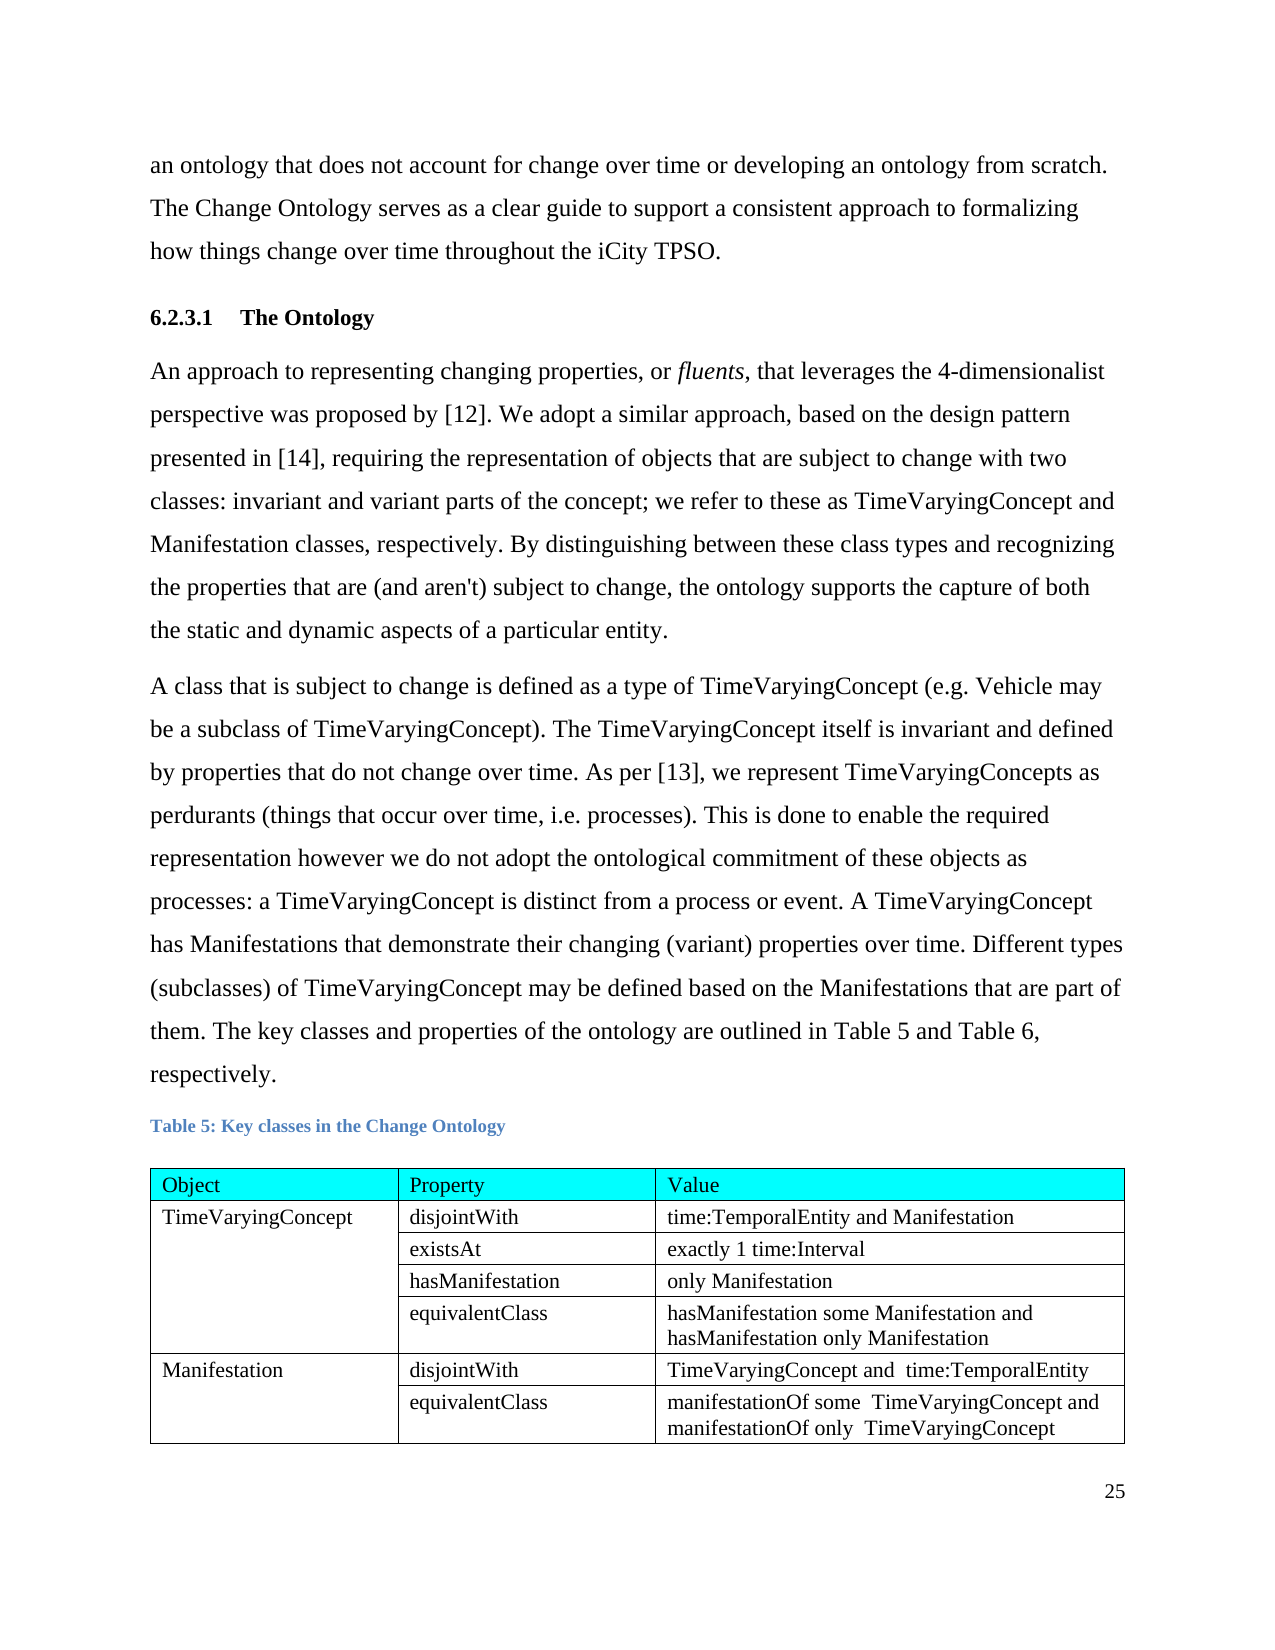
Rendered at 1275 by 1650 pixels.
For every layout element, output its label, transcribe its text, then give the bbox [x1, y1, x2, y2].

table_header Object [151, 1169, 398, 1200]
table_cell equivalentClass [399, 1297, 655, 1353]
table_cell time:TemporalEntity and Manifestation [656, 1201, 1124, 1232]
table_cell existsAt [399, 1233, 655, 1264]
table_cell equivalentClass [399, 1386, 655, 1443]
table_cell disjointWith [399, 1201, 655, 1232]
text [150, 150, 1125, 265]
table_cell hasManifestation some Manifestation and hasManifestation only Manifestation [656, 1297, 1124, 1353]
table_cell manifestationOf some TimeVaryingConcept and manifestationOf only TimeVaryingConcept [656, 1386, 1124, 1443]
text Table : Key classes in the Change Ontology [150, 1114, 1125, 1136]
subtitle The Ontology [150, 304, 1125, 331]
table_cell exactly 1 time:Interval [656, 1233, 1124, 1264]
table_cell disjointWith [399, 1354, 655, 1385]
table_cell only Manifestation [656, 1265, 1124, 1296]
text A class that is subject to change is defined as a type of TimeVaryingConcept (e.g. Vehicle may be a subclass of TimeVaryingConcept). The TimeVaryingConcept itself is invariant and defined by properties that do not change over time. As per [13], we represent TimeVaryingConcepts as perdurants (things that occur over time, i.e. processes). This is done to enable the required representation however we do not adopt the ontological commitment of these objects as processes: a TimeVaryingConcept is distinct from a process or event. A TimeVaryingConcept has Manifestations that demonstrate their changing (variant) properties over time. Different types (subclasses) of TimeVaryingConcept may be defined based on the Manifestations that are part of them. The key classes and properties of the ontology are outlined in Table 5 and Table 6, respectively. [150, 671, 1125, 1088]
table_cell TimeVaryingConcept and time:TemporalEntity [656, 1354, 1124, 1385]
table_cell Manifestation [151, 1354, 398, 1443]
text An approach to representing changing properties, or fluents, that leverages the 4-dimensionalist perspective was proposed by [12]. We adopt a similar approach, based on the design pattern presented in [14], requiring the representation of objects that are subject to change with two classes: invariant and variant parts of the concept; we refer to these as TimeVaryingConcept and Manifestation classes, respectively. By distinguishing between these class types and recognizing the properties that are (and aren't) subject to change, the ontology supports the capture of both the static and dynamic aspects of a particular entity. [150, 356, 1125, 644]
table_cell hasManifestation [399, 1265, 655, 1296]
table_header Property [399, 1169, 655, 1200]
table_header Value [656, 1169, 1124, 1200]
table_cell TimeVaryingConcept [151, 1201, 398, 1353]
